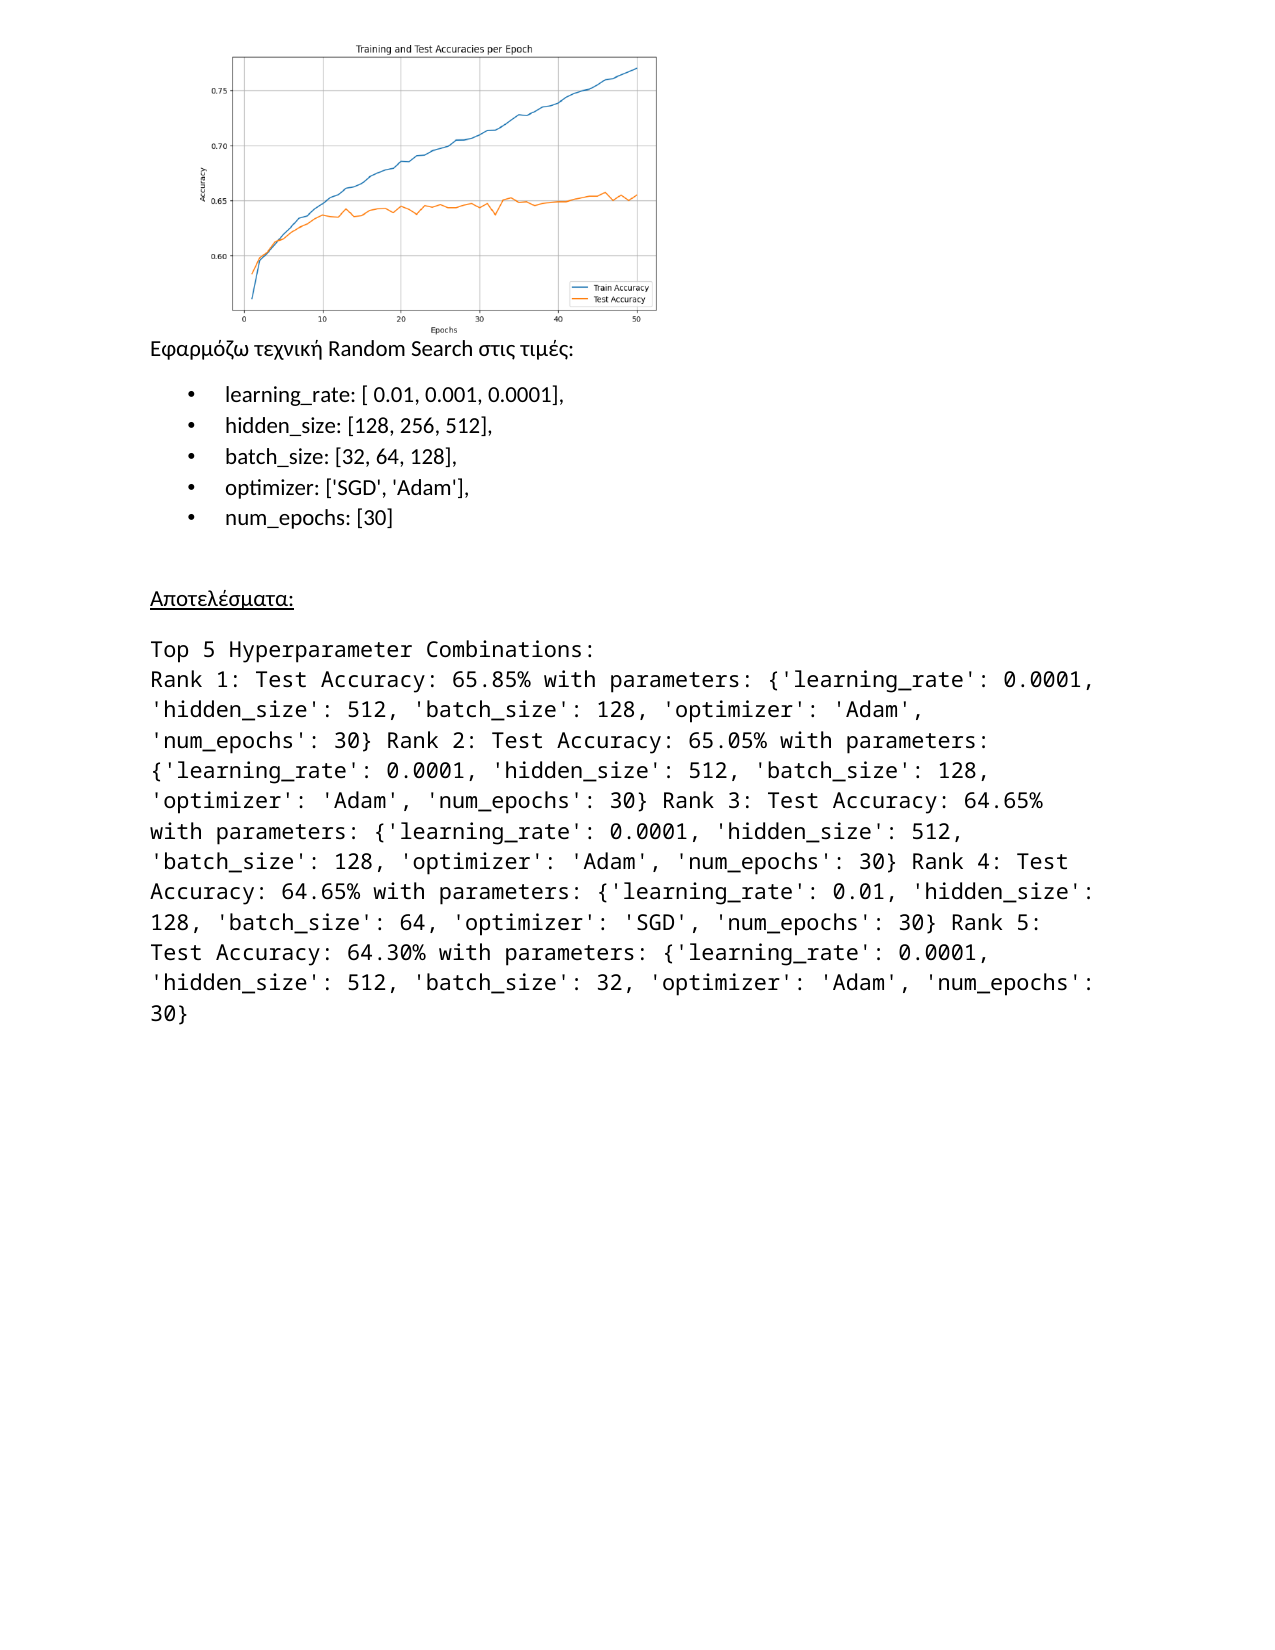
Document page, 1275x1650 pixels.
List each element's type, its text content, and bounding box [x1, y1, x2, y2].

text Top 5 Hyperparameter Combinations: Rank 1: Test Accuracy: 65.85% with parameters: {'learning_rate': 0.0001, 'hidden_size': 512, 'batch_size': 128, 'optimizer': 'Adam', 'num_epochs': 30} Rank 2: Test Accuracy: 65.05% with parameters: {'learning_rate': 0.0001, 'hidden_size': 512, 'batch_size': 128, 'optimizer': 'Adam', 'num_epochs': 30} Rank 3: Test Accuracy: 64.65% with parameters: {'learning_rate': 0.0001, 'hidden_size': 512, 'batch_size': 128, 'optimizer': 'Adam', 'num_epochs': 30} Rank 4: Test Accuracy: 64.65% with parameters: {'learning_rate': 0.01, 'hidden_size': 128, 'batch_size': 64, 'optimizer': 'SGD', 'num_epochs': 30} Rank 5: Test Accuracy: 64.30% with parameters: {'learning_rate': 0.0001, 'hidden_size': 512, 'batch_size': 32, 'optimizer': 'Adam', 'num_epochs': 30} [150, 634, 1102, 1027]
text Αποτελέσματα: [150, 588, 1132, 611]
text Εφαρμόζω τεχνική Random Search στις τιμές: [150, 338, 1132, 361]
text • learning_rate: [ 0.01, 0.001, 0.0001], • hidden_size: [128, 256, 512], • batch_size: [32, 64, 128], • optimizer: ['SGD', 'Adam'], • num_epochs: [30] [187, 380, 577, 531]
picture [194, 39, 661, 339]
